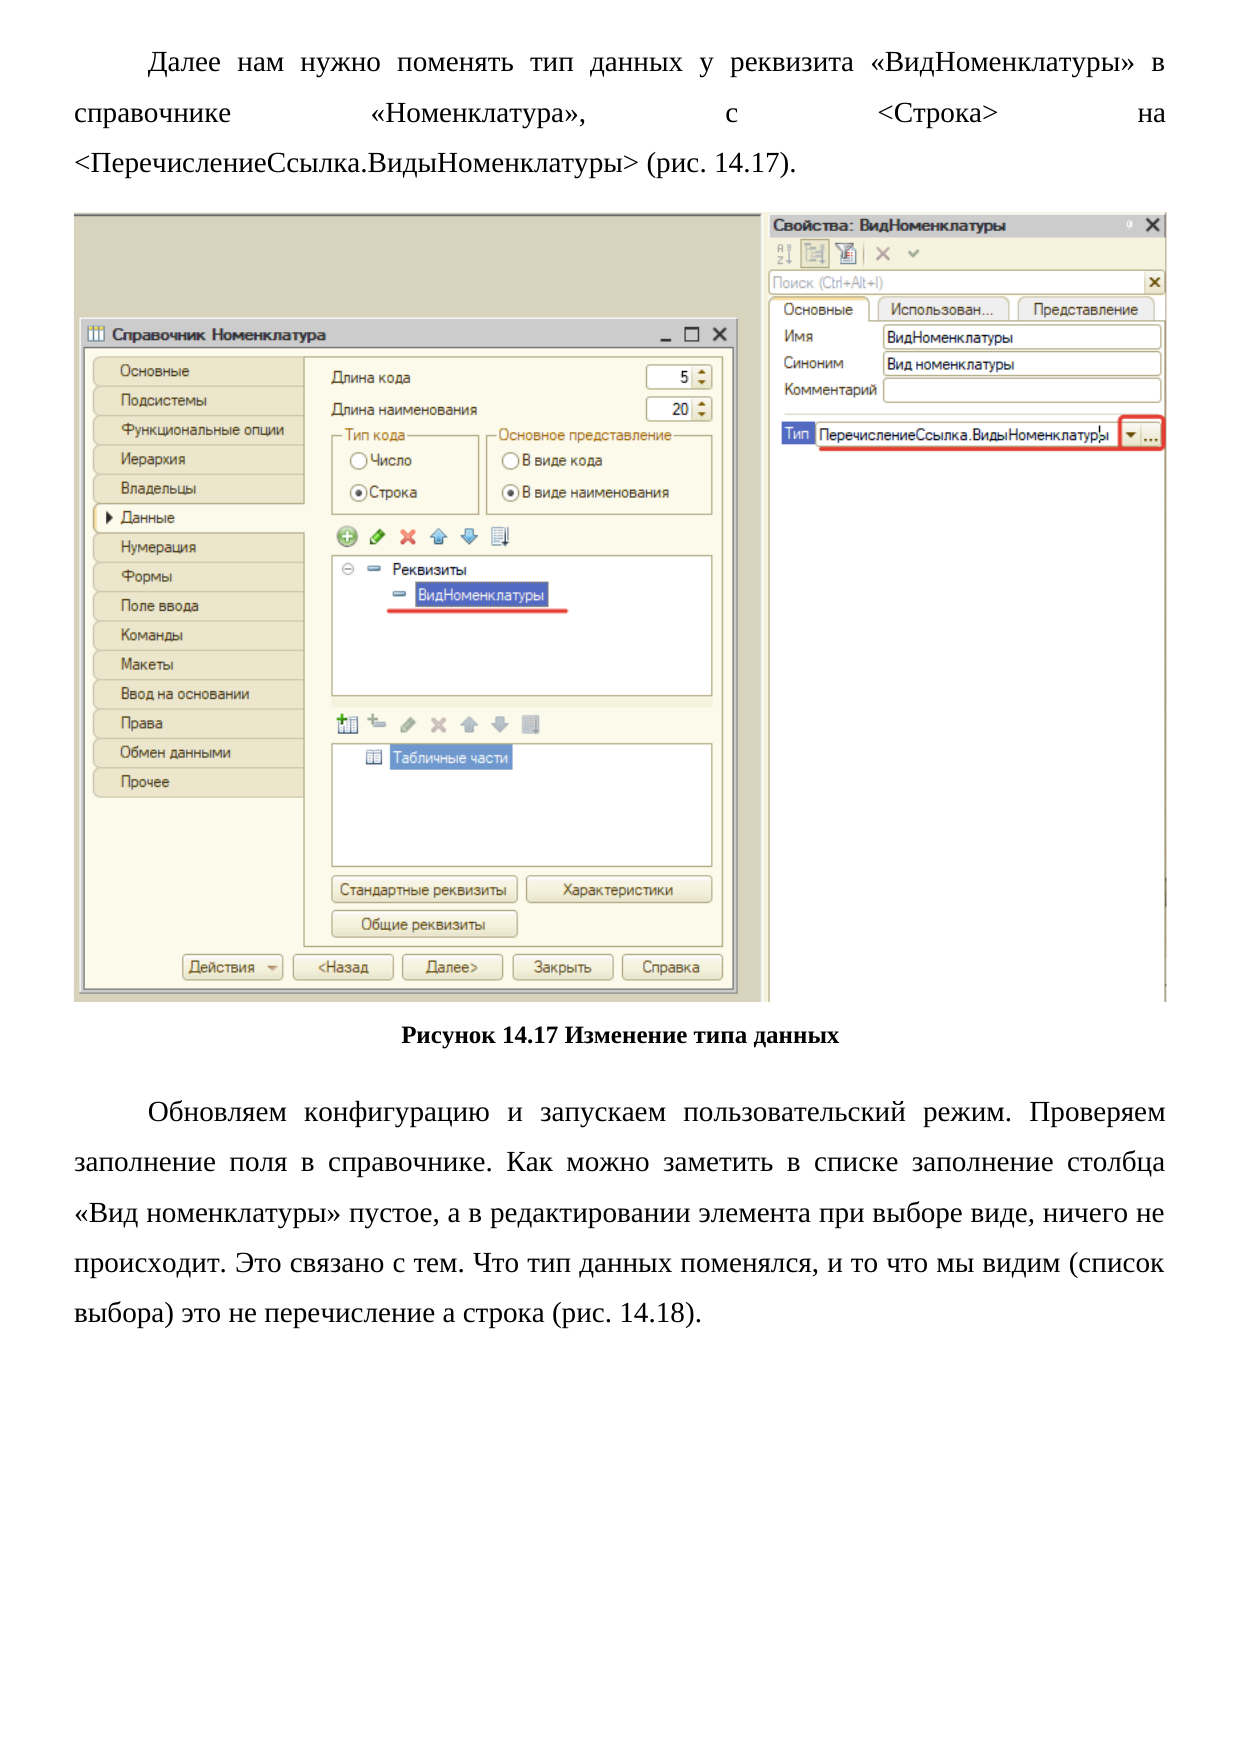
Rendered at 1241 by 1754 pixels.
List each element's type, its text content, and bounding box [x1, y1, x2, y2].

text Рисунок 14.17 Изменение типа данных [74, 1020, 1167, 1049]
picture [73, 212, 1167, 1002]
text Далее нам нужно поменять тип данных у реквизита «ВидНоменклатуры» в справочнике «Номенклатура», с <Строка> на <ПеречислениеСсылка.ВидыНоменклатуры> (рис. 14.17). [74, 44, 1167, 178]
text Обновляем конфигурацию и запускаем пользовательский режим. Проверяем заполнение поля в справочнике. Как можно заметить в списке заполнение столбца «Вид номенклатуры» пустое, а в редактировании элемента при выборе виде, ничего не происходит. Это связано с тем. Что тип данных поменялся, и то что мы видим (список выбора) это не перечисление а строка (рис. 14.18). [74, 1094, 1167, 1329]
